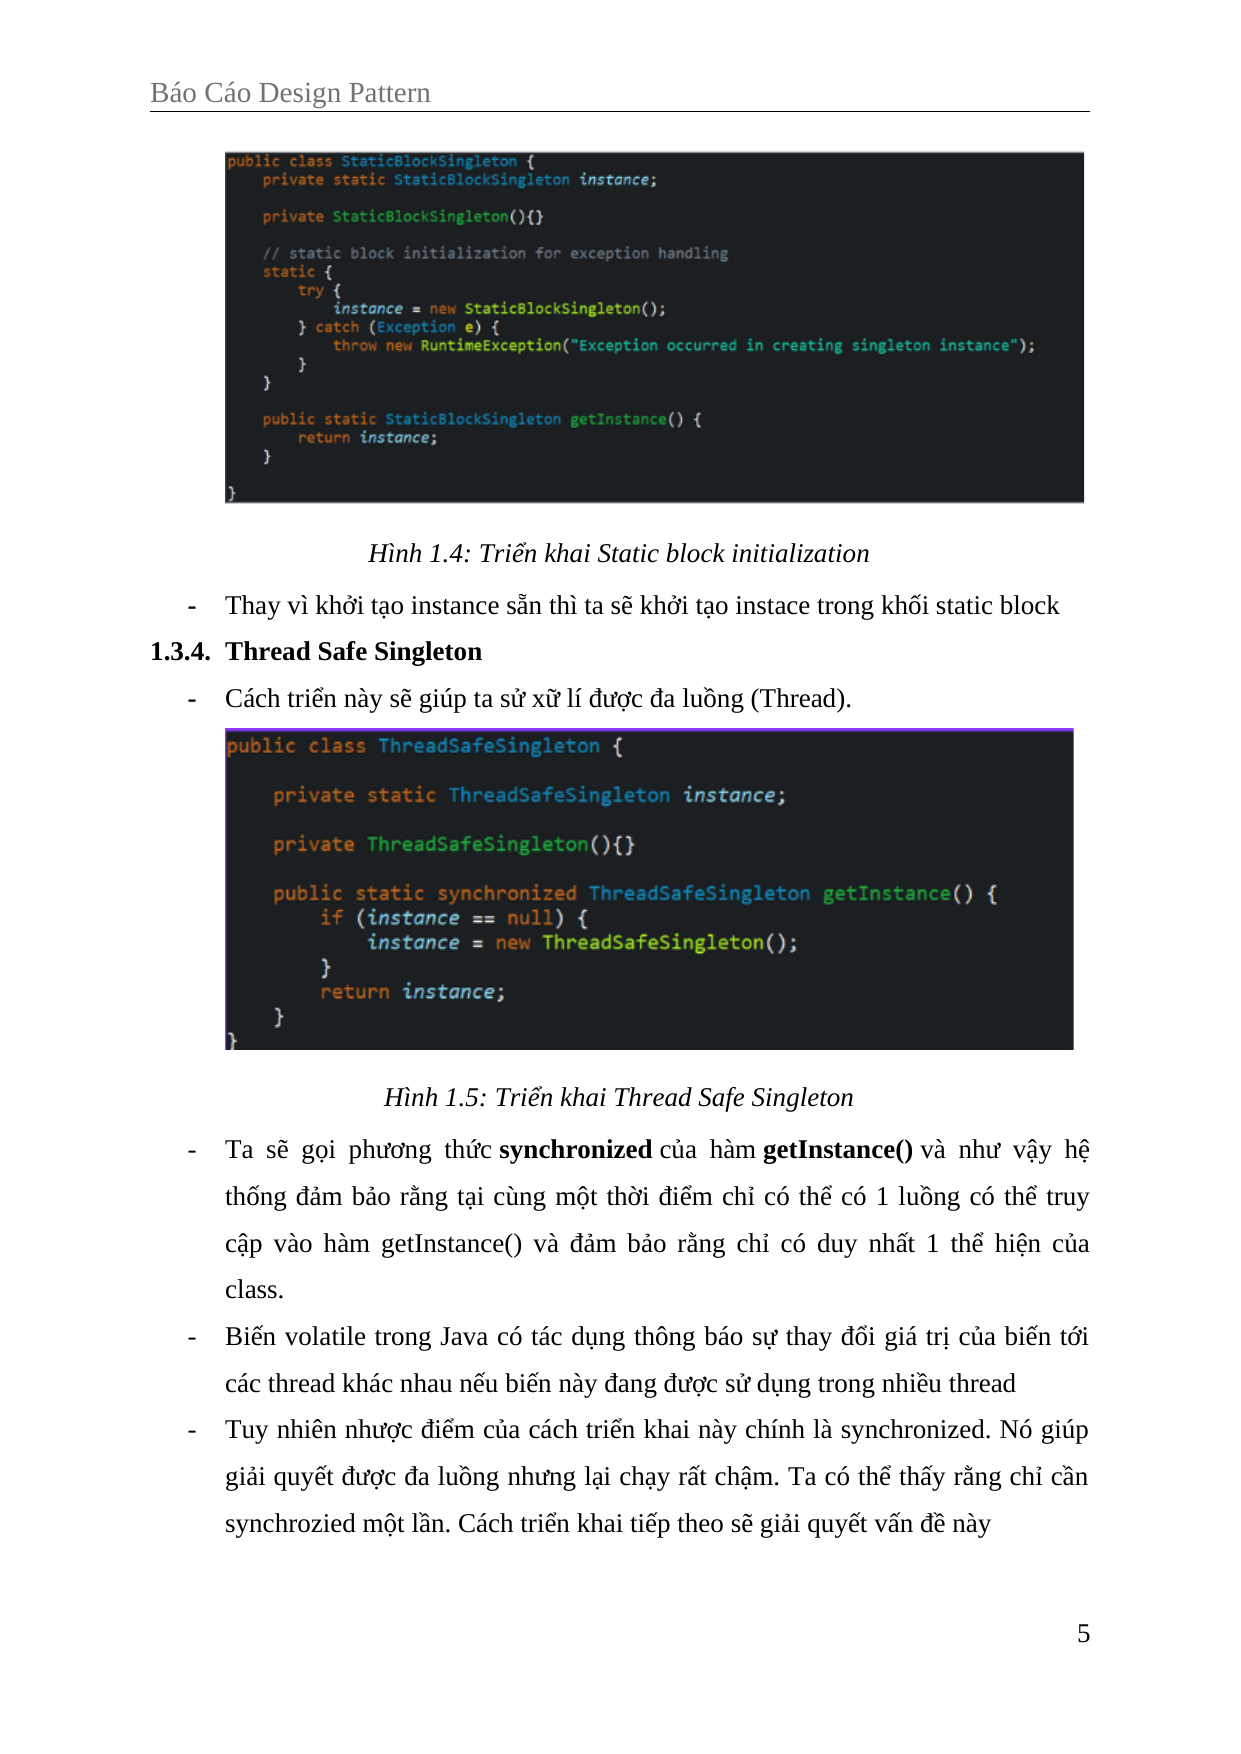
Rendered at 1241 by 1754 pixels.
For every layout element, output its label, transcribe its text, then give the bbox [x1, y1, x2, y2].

list Ta sẽ gọi phương thức synchronized của hàm getInstance() và như vậy hệ thống đảm bảo rằng tại cùng một thời điểm chỉ có thể có 1 luồng có thể truy cập vào hàm getInstance() và đảm bảo rằng chỉ có duy nhất 1 thể hiện của class. [187, 1133, 1090, 1304]
list Tuy nhiên nhược điểm của cách triển khai này chính là synchronized. Nó giúp giải quyết được đa luồng nhưng lại chạy rất chậm. Ta có thể thấy rằng chỉ cần synchrozied một lần. Cách triển khai tiếp theo sẽ giải quyết vấn đề này [187, 1413, 1090, 1538]
list Cách triển này sẽ giúp ta sử xữ lí được đa luồng (Thread). [187, 682, 1090, 713]
text Hình 1.4: Triển khai Static block initialization [150, 537, 1090, 568]
list Biến volatile trong Java có tác dụng thông báo sự thay đổi giá trị của biến tới các thread khác nhau nếu biến này đang được sử dụng trong nhiều thread [187, 1320, 1090, 1398]
list Thay vì khởi tạo instance sẵn thì ta sẽ khởi tạo instace trong khối static block [187, 589, 1090, 620]
picture [225, 150, 1085, 505]
list Thread Safe Singleton [150, 635, 1090, 667]
picture [225, 728, 1074, 1050]
text Hình 1.5: Triển khai Thread Safe Singleton [150, 1081, 1090, 1113]
